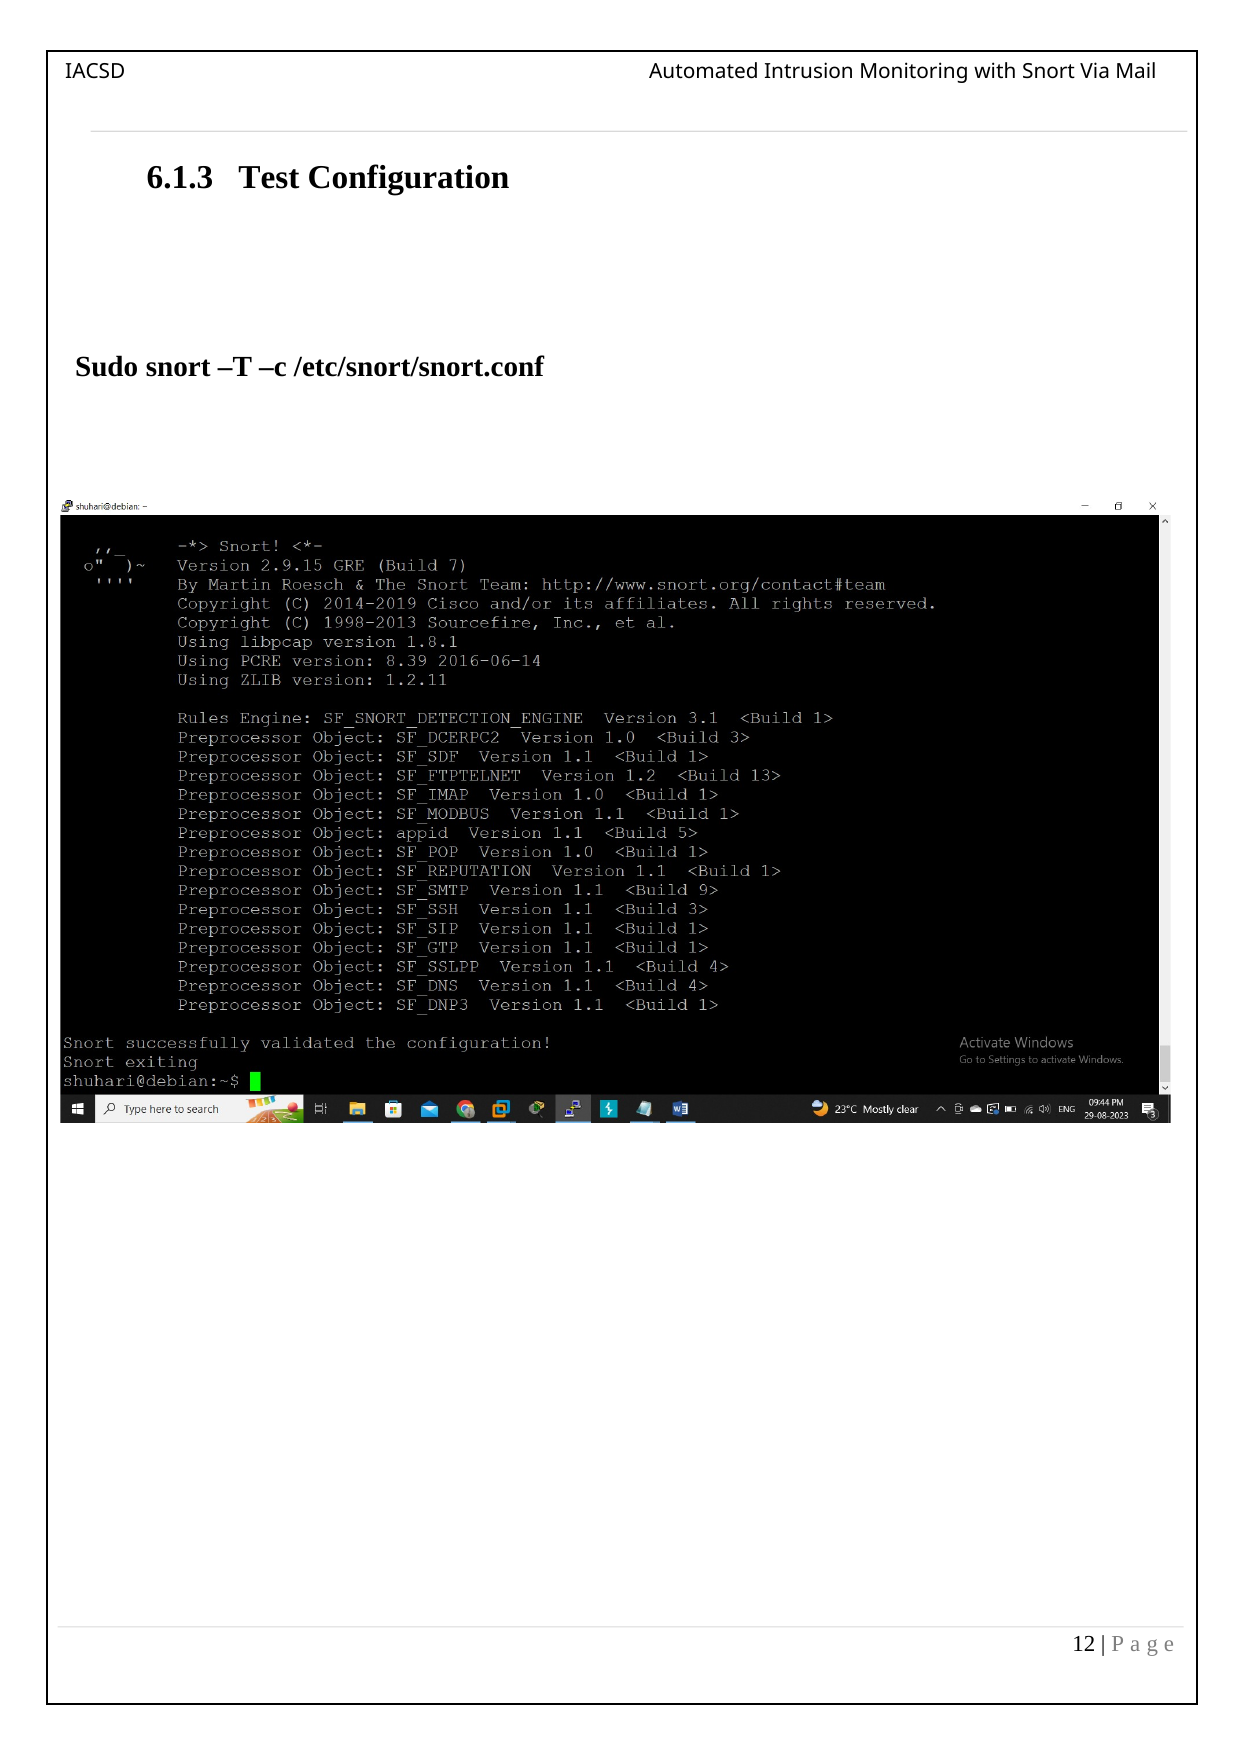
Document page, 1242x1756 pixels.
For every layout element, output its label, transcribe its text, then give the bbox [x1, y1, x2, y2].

subtitle Test Configuration [146, 158, 1196, 196]
subtitle Sudo snort –T –c /etc/snort/snort.conf [75, 349, 1196, 382]
picture [60, 500, 1171, 1123]
